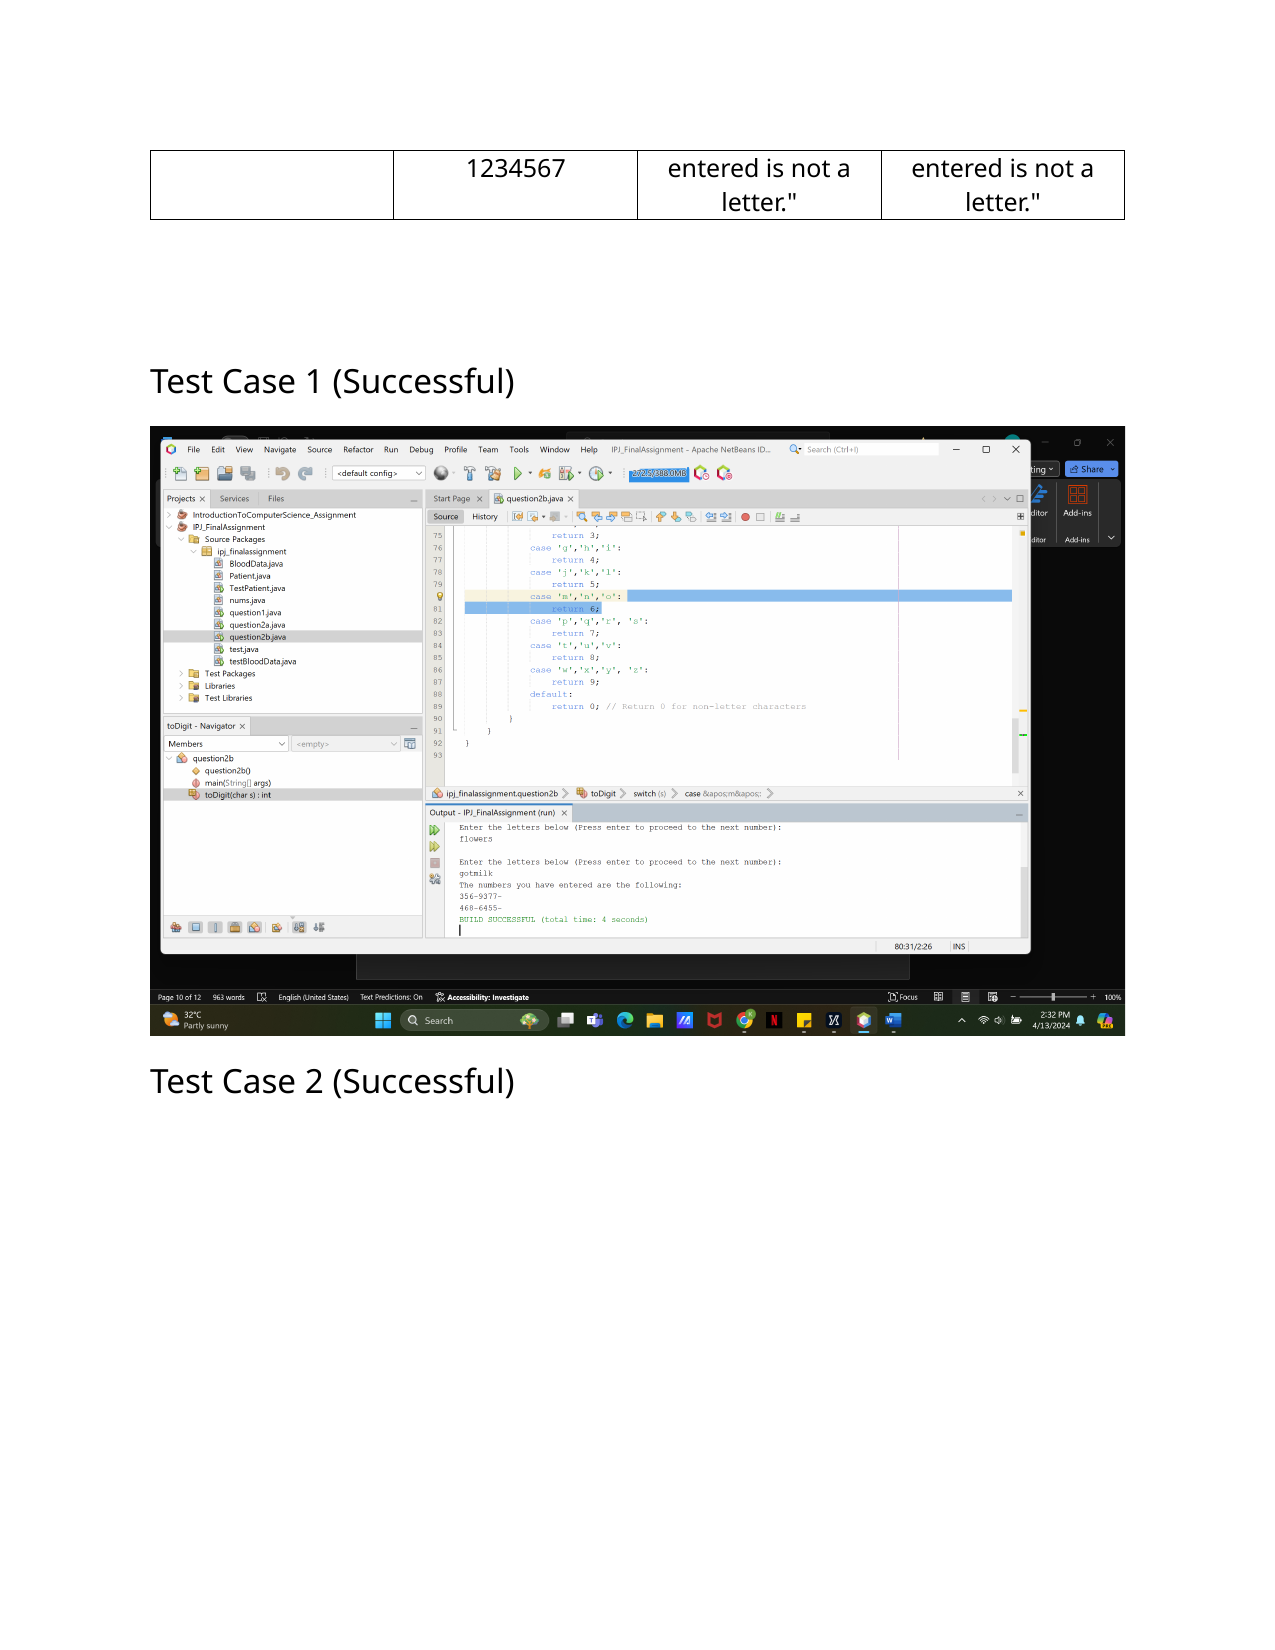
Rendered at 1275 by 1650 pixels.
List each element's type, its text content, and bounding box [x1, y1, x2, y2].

text Test Case 1 (Successful) [150, 358, 1125, 403]
picture [150, 426, 1125, 1036]
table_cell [882, 151, 1124, 219]
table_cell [638, 151, 881, 219]
text Test Case 2 (Successful) [150, 1058, 1125, 1103]
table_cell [394, 151, 637, 219]
table_cell 3 [151, 151, 393, 219]
